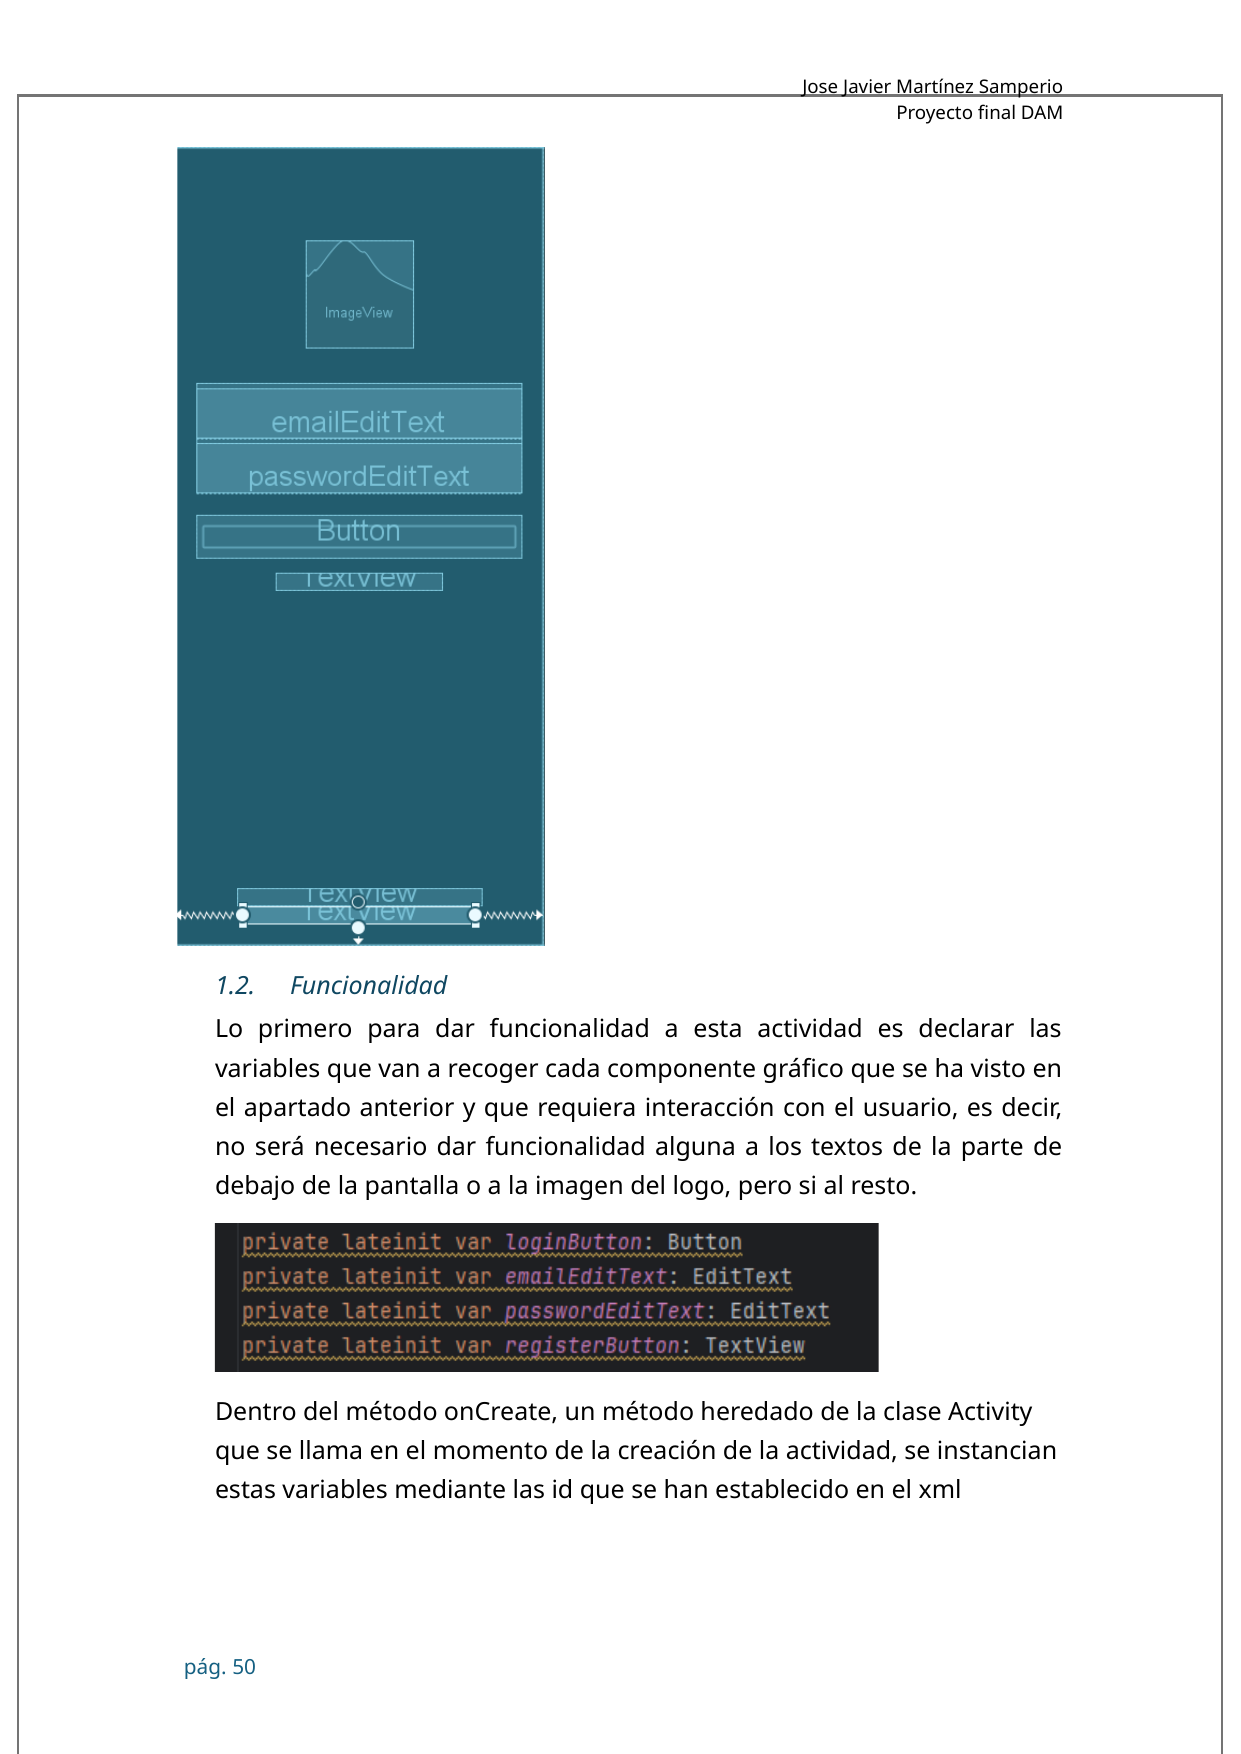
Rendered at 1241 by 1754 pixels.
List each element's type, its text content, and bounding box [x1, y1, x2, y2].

text Dentro del método onCreate, un método heredado de la clase Activity que se llama en el momento de la creación de la actividad, se instancian estas variables mediante las id que se han establecido en el xml [215, 1394, 1063, 1506]
picture [177, 147, 545, 946]
picture [214, 1223, 879, 1372]
text Lo primero para dar funcionalidad a esta actividad es declarar las variables que van a recoger cada componente gráfico que se ha visto en el apartado anterior y que requiera interacción con el usuario, es decir, no será necesario dar funcionalidad alguna a los textos de la parte de debajo de la pantalla o a la imagen del logo, pero si al resto. [215, 1011, 1063, 1202]
subtitle Funcionalidad [215, 968, 1063, 1002]
